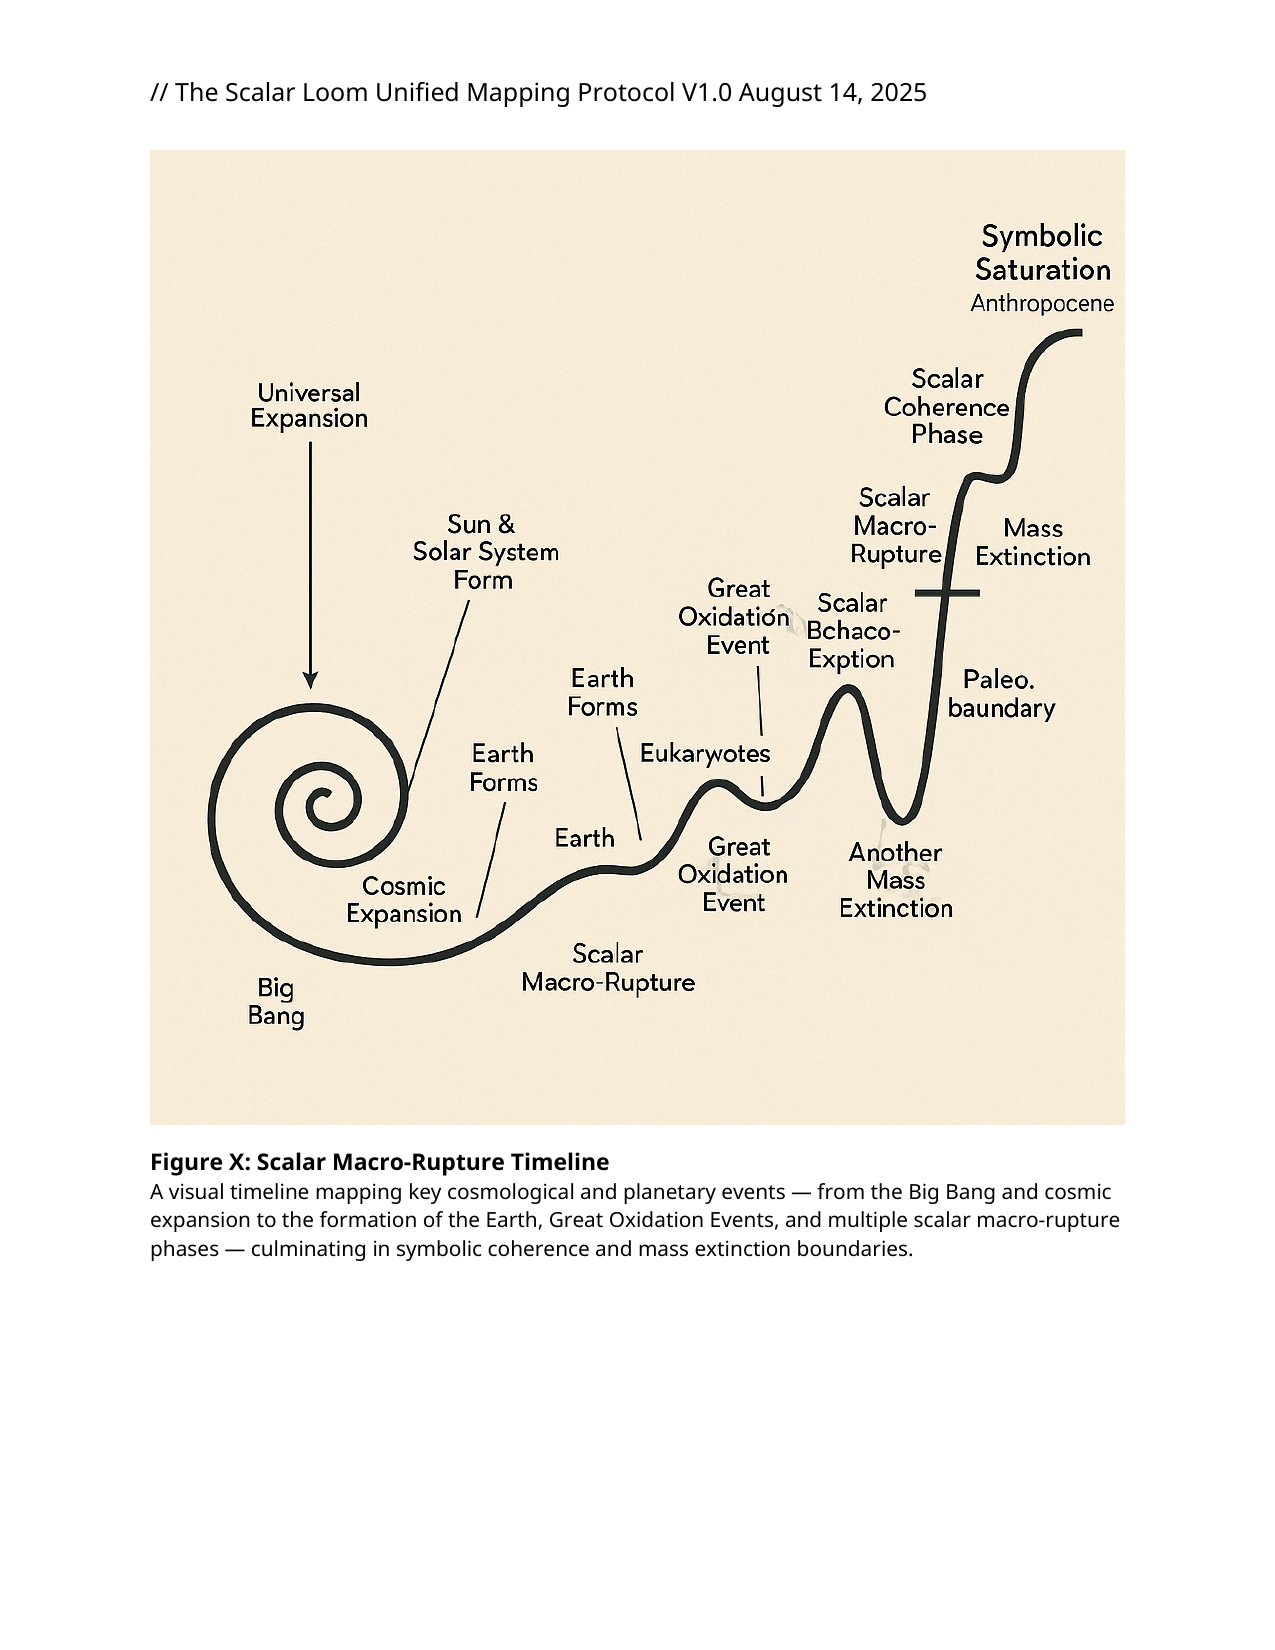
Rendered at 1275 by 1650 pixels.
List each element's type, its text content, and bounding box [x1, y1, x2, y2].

text Figure X: Scalar Macro-Rupture Timeline A visual timeline mapping key cosmological and planetary events — from the Big Bang and cosmic expansion to the formation of the Earth, Great Oxidation Events, and multiple scalar macro-rupture phases — culminating in symbolic coherence and mass extinction boundaries. [150, 1146, 1125, 1262]
picture [150, 150, 1125, 1125]
